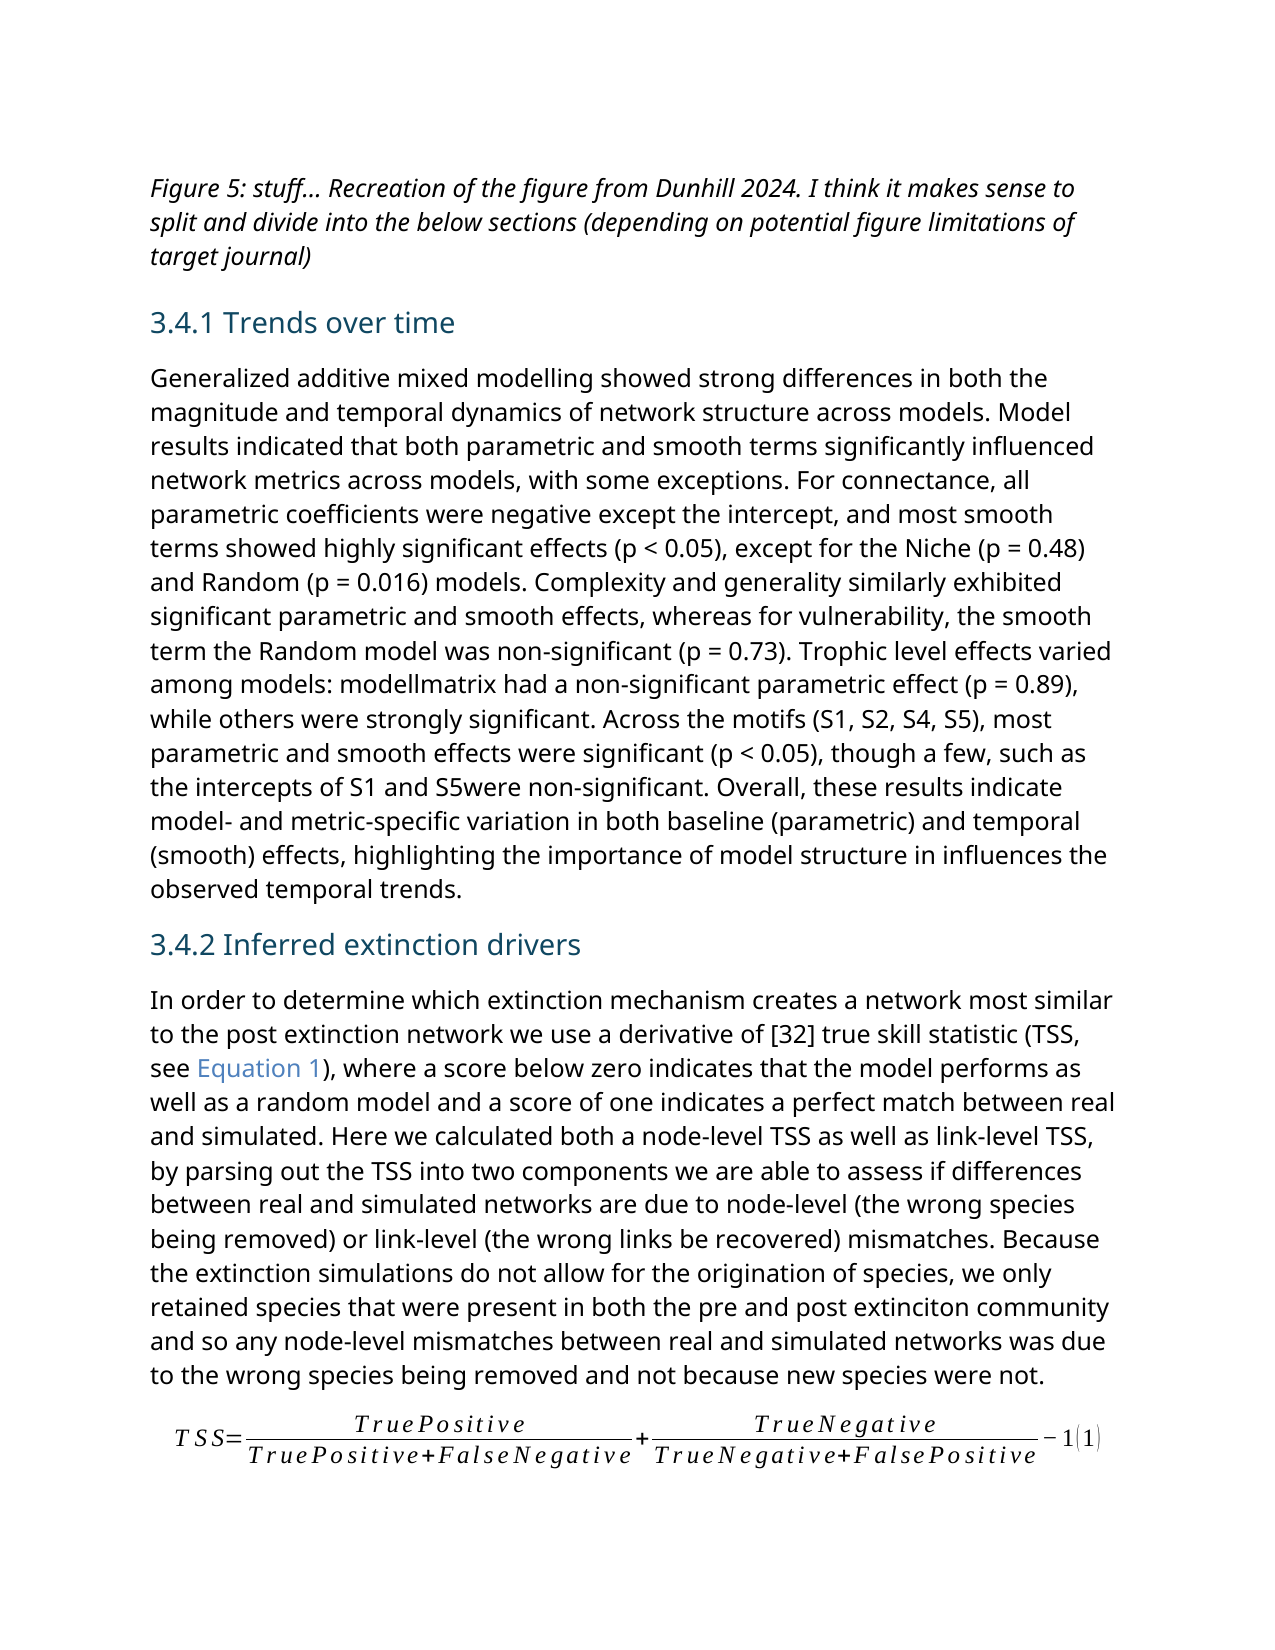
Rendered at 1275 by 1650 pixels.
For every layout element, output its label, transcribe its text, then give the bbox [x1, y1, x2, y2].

text In order to determine which extinction mechanism creates a network most similar to the post extinction network we use a derivative of [32] true skill statistic (TSS, see Equation 1), where a score below zero indicates that the model performs as well as a random model and a score of one indicates a perfect match between real and simulated. Here we calculated both a node-level TSS as well as link-level TSS, by parsing out the TSS into two components we are able to assess if differences between real and simulated networks are due to node-level (the wrong species being removed) or link-level (the wrong links be recovered) mismatches. Because the extinction simulations do not allow for the origination of species, we only retained species that were present in both the pre and post extinciton community and so any node-level mismatches between real and simulated networks was due to the wrong species being removed and not because new species were not. [150, 983, 1125, 1392]
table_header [139, 150, 1114, 286]
subtitle 3.4.2 Inferred extinction drivers [150, 924, 1125, 964]
text Generalized additive mixed modelling showed strong differences in both the magnitude and temporal dynamics of network structure across models. Model results indicated that both parametric and smooth terms significantly influenced network metrics across models, with some exceptions. For connectance, all parametric coefficients were negative except the intercept, and most smooth terms showed highly significant effects (p < 0.05), except for the Niche (p = 0.48) and Random (p = 0.016) models. Complexity and generality similarly exhibited significant parametric and smooth effects, whereas for vulnerability, the smooth term the Random model was non-significant (p = 0.73). Trophic level effects varied among models: modellmatrix had a non-significant parametric effect (p = 0.89), while others were strongly significant. Across the motifs (S1, S2, S4, S5), most parametric and smooth effects were significant (p < 0.05), though a few, such as the intercepts of S1 and S5were non-significant. Overall, these results indicate model- and metric-specific variation in both baseline (parametric) and temporal (smooth) effects, highlighting the importance of model structure in influences the observed temporal trends. [150, 361, 1125, 906]
subtitle 3.4.1 Trends over time [150, 302, 1125, 342]
